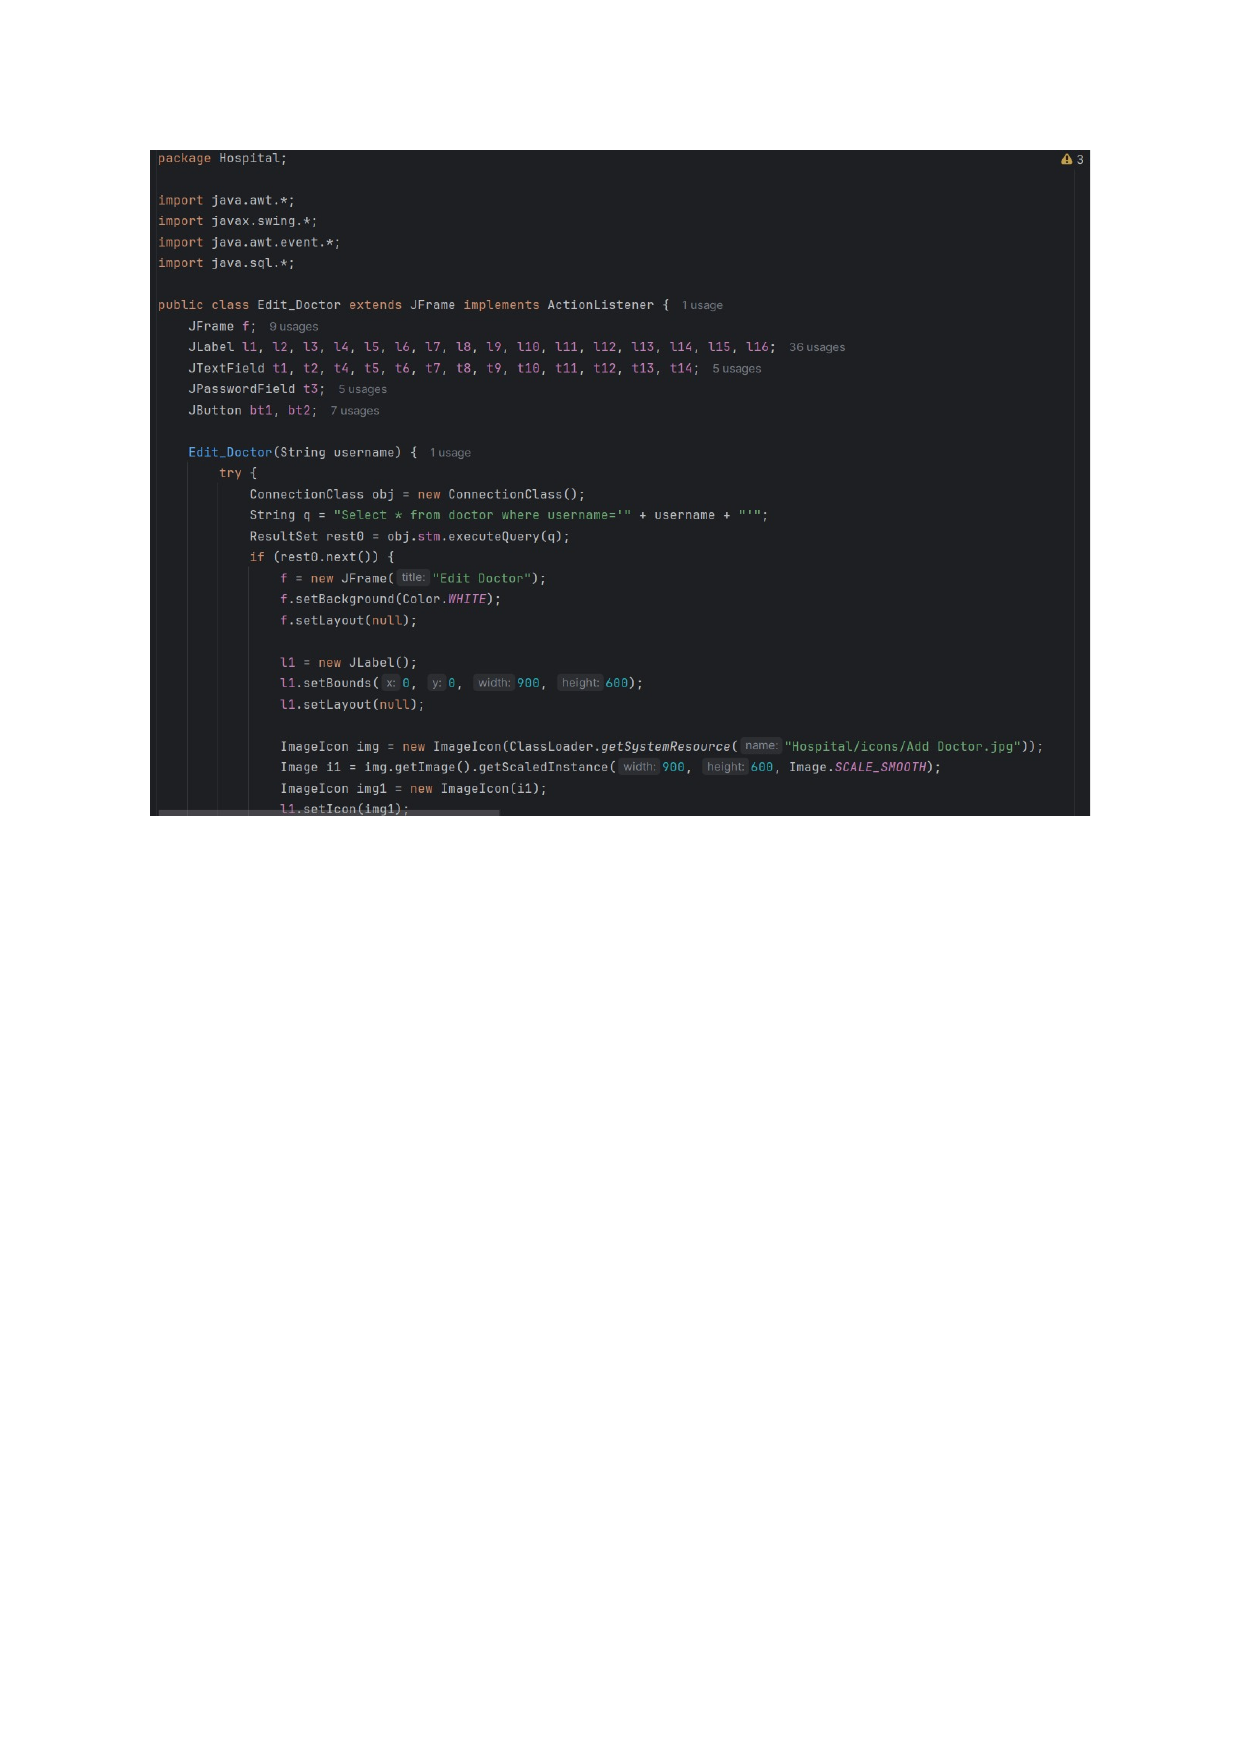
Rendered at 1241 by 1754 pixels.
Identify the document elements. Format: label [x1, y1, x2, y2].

picture [150, 150, 1091, 816]
